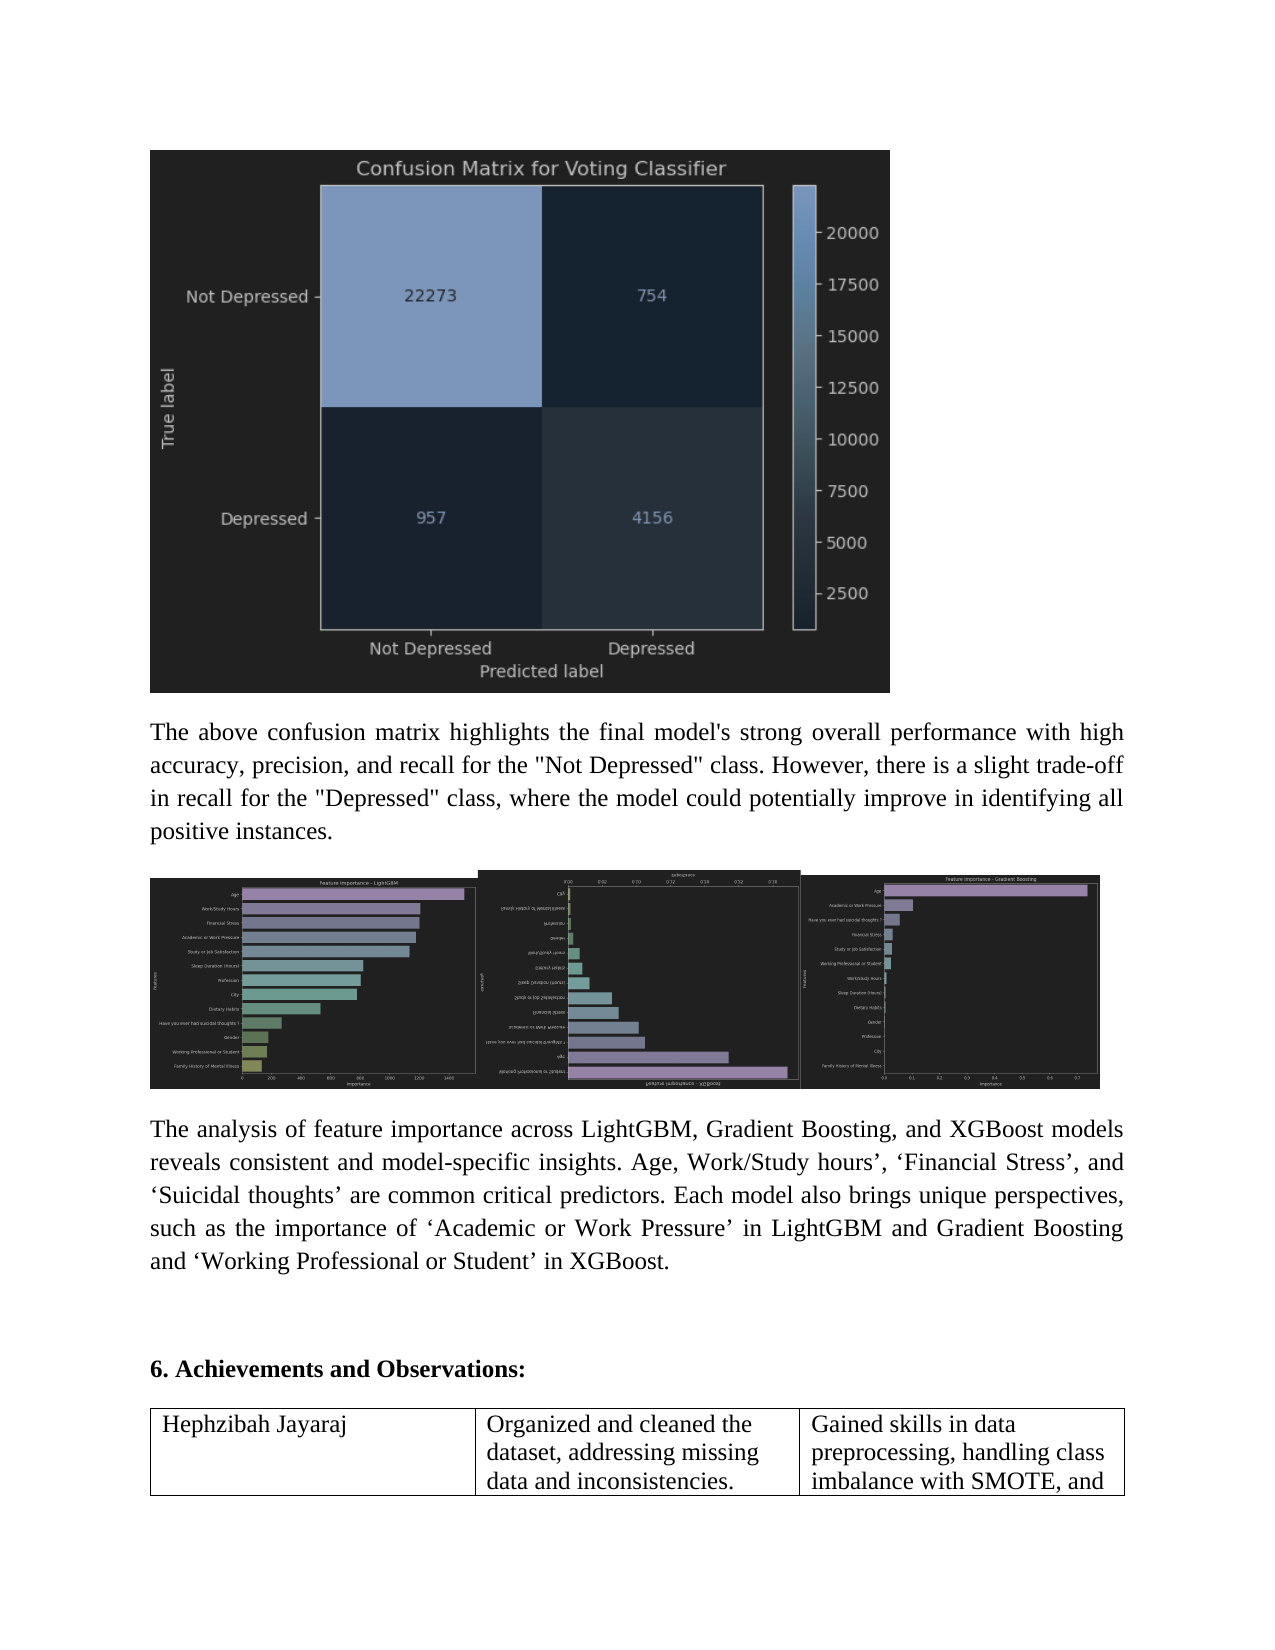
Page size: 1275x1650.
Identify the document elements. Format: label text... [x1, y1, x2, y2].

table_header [800, 1409, 1124, 1495]
text The above confusion matrix highlights the final model's strong overall performance with high accuracy, precision, and recall for the "Not Depressed" class. However, there is a slight trade-off in recall for the "Depressed" class, where the model could potentially improve in identifying all positive instances. [150, 717, 1125, 845]
table_header Hephzibah Jayaraj [151, 1409, 475, 1495]
text 6. Achievements and Observations: [150, 1354, 1125, 1383]
picture [150, 150, 890, 693]
text The analysis of feature importance across LightGBM, Gradient Boosting, and XGBoost models reveals consistent and model-specific insights. Age, Work/Study hours’, ‘Financial Stress’, and ‘Suicidal thoughts’ are common critical predictors. Each model also brings unique perspectives, such as the importance of ‘Academic or Work Pressure’ in LightGBM and Gradient Boosting and ‘Working Professional or Student’ in XGBoost. [150, 1114, 1125, 1275]
picture [150, 870, 1100, 1089]
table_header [476, 1409, 799, 1495]
